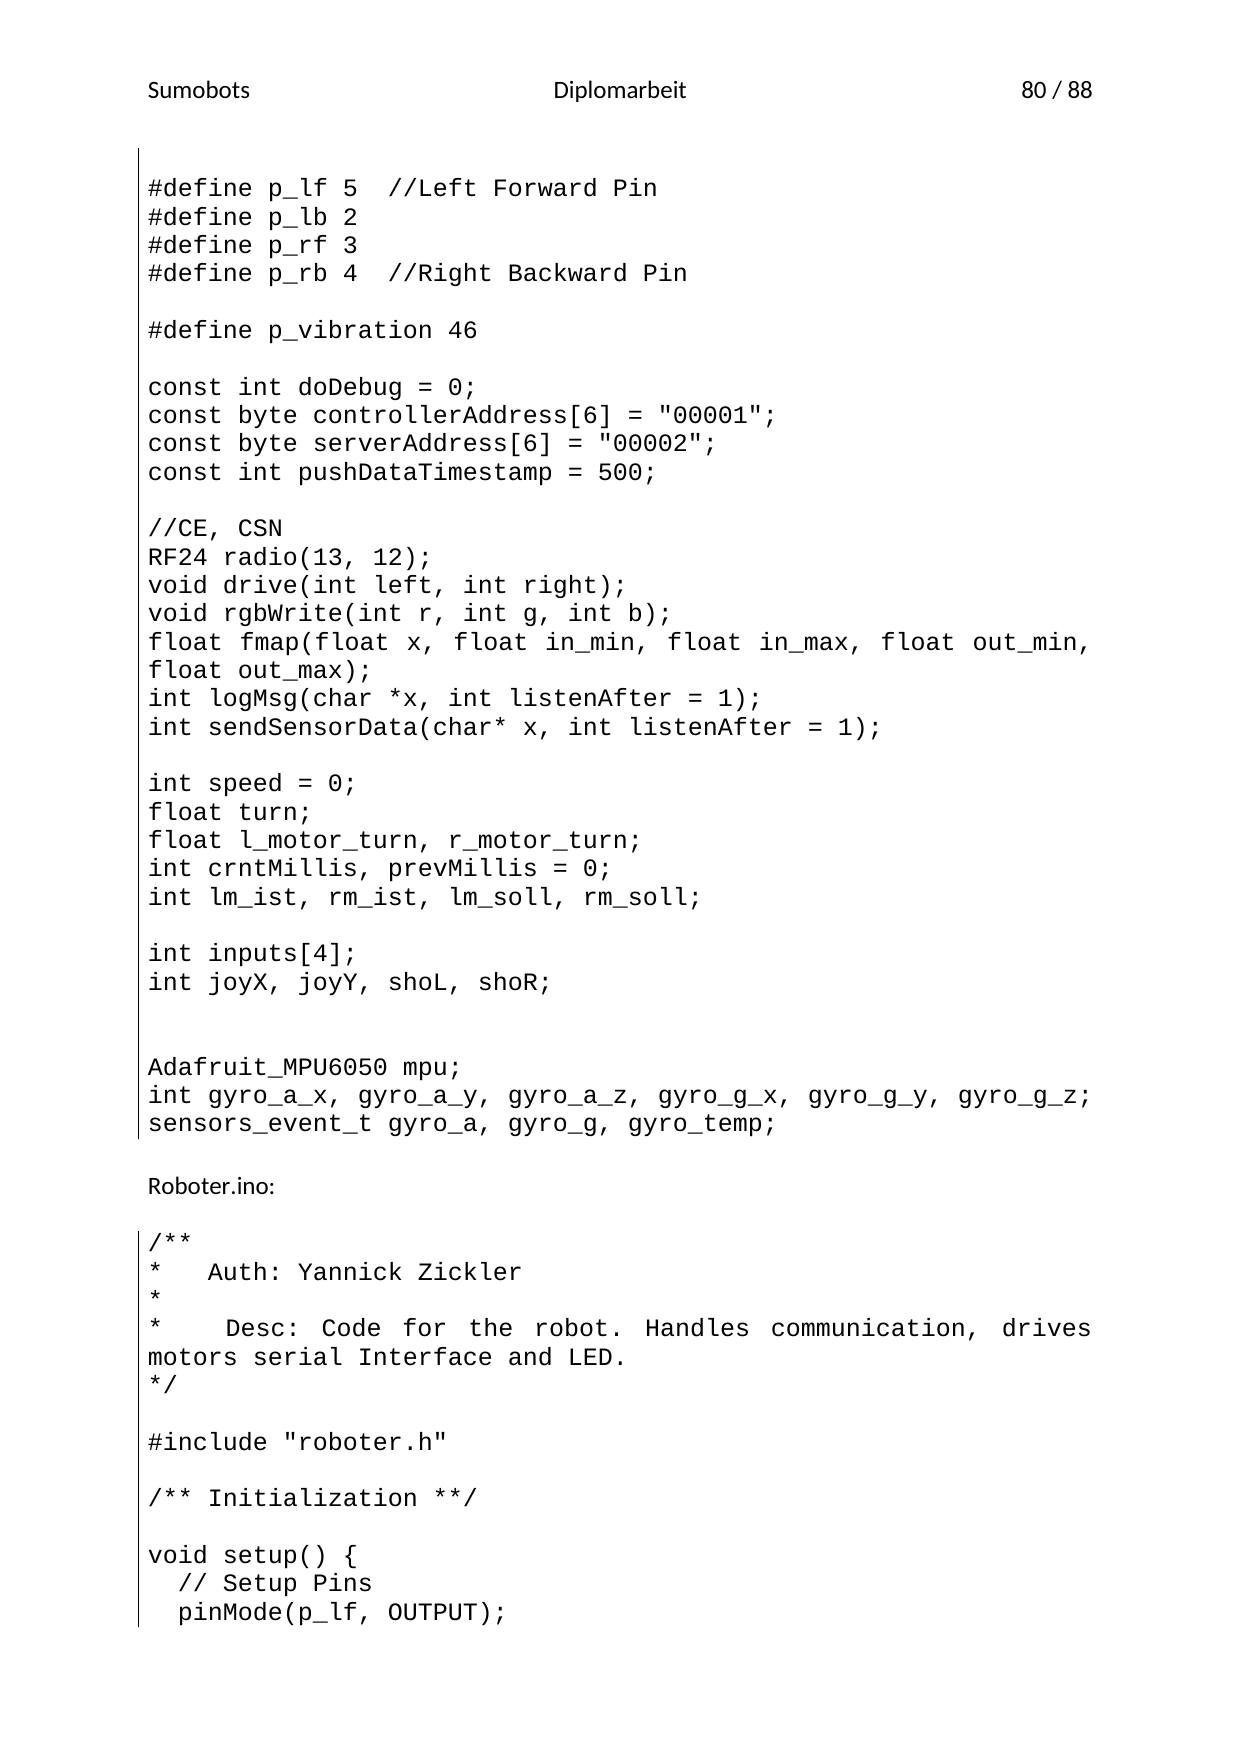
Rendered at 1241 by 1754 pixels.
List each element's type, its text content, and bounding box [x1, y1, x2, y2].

text const byte serverAddress[6] = "00002"; [148, 431, 1093, 459]
text int inputs[4]; [148, 941, 1093, 969]
text void drive(int left, int right); [148, 573, 1093, 601]
text int lm_ist, rm_ist, lm_soll, rm_soll; [148, 884, 1093, 913]
text Roboter.ino: [148, 1170, 1093, 1200]
text /** Initialization **/ [148, 1486, 1093, 1514]
text pinMode(p_lf, OUTPUT); [148, 1599, 1093, 1627]
text const int pushDataTimestamp = 500; [148, 459, 1093, 488]
text #define p_lb 2 [148, 204, 1093, 233]
text //CE, CSN [148, 516, 1093, 544]
text float fmap(float x, float in_min, float in_max, float out_min, float out_max); [148, 629, 1093, 686]
text * [148, 1287, 1093, 1316]
text int gyro_a_x, gyro_a_y, gyro_a_z, gyro_g_x, gyro_g_y, gyro_g_z; [148, 1083, 1093, 1111]
text sensors_event_t gyro_a, gyro_g, gyro_temp; [148, 1111, 1093, 1139]
text const int doDebug = 0; [148, 374, 1093, 403]
text * Auth: Yannick Zickler [148, 1259, 1093, 1287]
text // Setup Pins [148, 1571, 1093, 1599]
text Adafruit_MPU6050 mpu; [148, 1054, 1093, 1083]
text void rgbWrite(int r, int g, int b); [148, 601, 1093, 629]
text int crntMillis, prevMillis = 0; [148, 856, 1093, 884]
text int joyX, joyY, shoL, shoR; [148, 969, 1093, 998]
text int speed = 0; [148, 771, 1093, 799]
text int logMsg(char *x, int listenAfter = 1); [148, 686, 1093, 714]
text float l_motor_turn, r_motor_turn; [148, 828, 1093, 856]
text const byte controllerAddress[6] = "00001"; [148, 403, 1093, 431]
text #define p_rf 3 [148, 233, 1093, 261]
text * Desc: Code for the robot. Handles communication, drives motors serial Interface and LED. [148, 1316, 1093, 1372]
text */ [148, 1372, 1093, 1401]
text #define p_lf 5 //Left Forward Pin [148, 176, 1093, 204]
text #define p_rb 4 //Right Backward Pin [148, 261, 1093, 289]
text void setup() { [148, 1542, 1093, 1571]
text RF24 radio(13, 12); [148, 544, 1093, 573]
text float turn; [148, 799, 1093, 828]
text #define p_vibration 46 [148, 318, 1093, 346]
text /** [148, 1231, 1093, 1259]
text int sendSensorData(char* x, int listenAfter = 1); [148, 714, 1093, 743]
text #include "roboter.h" [148, 1429, 1093, 1457]
